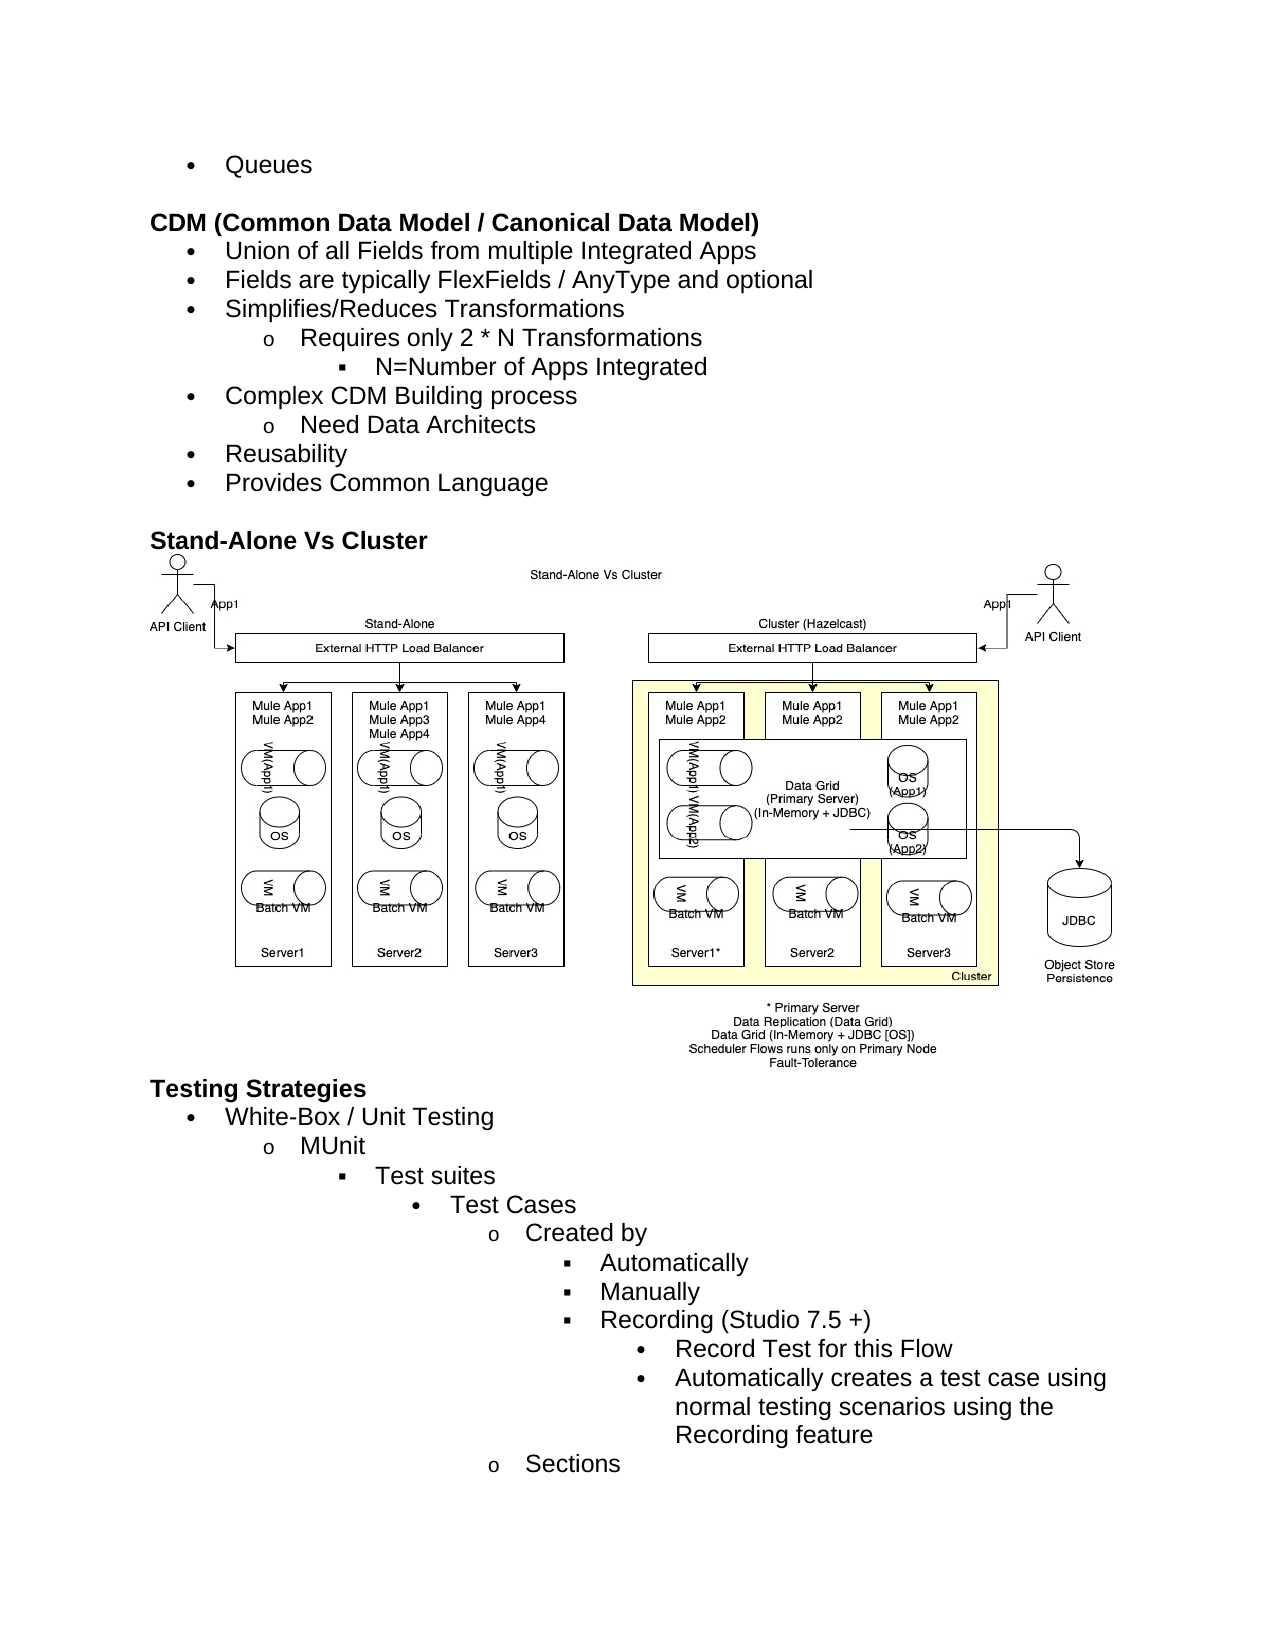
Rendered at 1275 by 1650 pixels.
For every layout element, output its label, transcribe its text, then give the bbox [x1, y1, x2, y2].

list Created by [487, 1218, 1125, 1248]
list Union of all Fields from multiple Integrated Apps [187, 236, 1125, 265]
list Reusability [187, 439, 1125, 468]
list Record Test for this Flow [637, 1334, 1125, 1363]
list Provides Common Language [187, 468, 1125, 497]
list Test Cases [412, 1189, 1125, 1218]
list White-Box / Unit Testing [187, 1102, 1125, 1131]
list MUnit [262, 1131, 1125, 1161]
list Sections [487, 1449, 1125, 1479]
text Stand-Alone Vs Cluster [150, 526, 1125, 554]
list Complex CDM Building process [187, 381, 1125, 410]
list Automatically [562, 1248, 1125, 1277]
list Simplifies/Reduces Transformations [187, 294, 1125, 322]
text CDM (Common Data Model / Canonical Data Model) [150, 207, 1125, 236]
list Need Data Architects [262, 410, 1125, 439]
list Manually [562, 1277, 1125, 1306]
list Queues [187, 150, 1125, 179]
list Requires only 2 * N Transformations [262, 322, 1125, 352]
text Testing Strategies [150, 1074, 1125, 1102]
list Test suites [337, 1161, 1125, 1189]
list Fields are typically FlexFields / AnyType and optional [187, 265, 1125, 294]
list Automatically creates a test case using normal testing scenarios using the Recording feature [637, 1363, 1125, 1449]
list N=Number of Apps Integrated [337, 352, 1125, 381]
list Recording (Studio 7.5 +) [562, 1306, 1125, 1334]
picture [150, 554, 1123, 1074]
